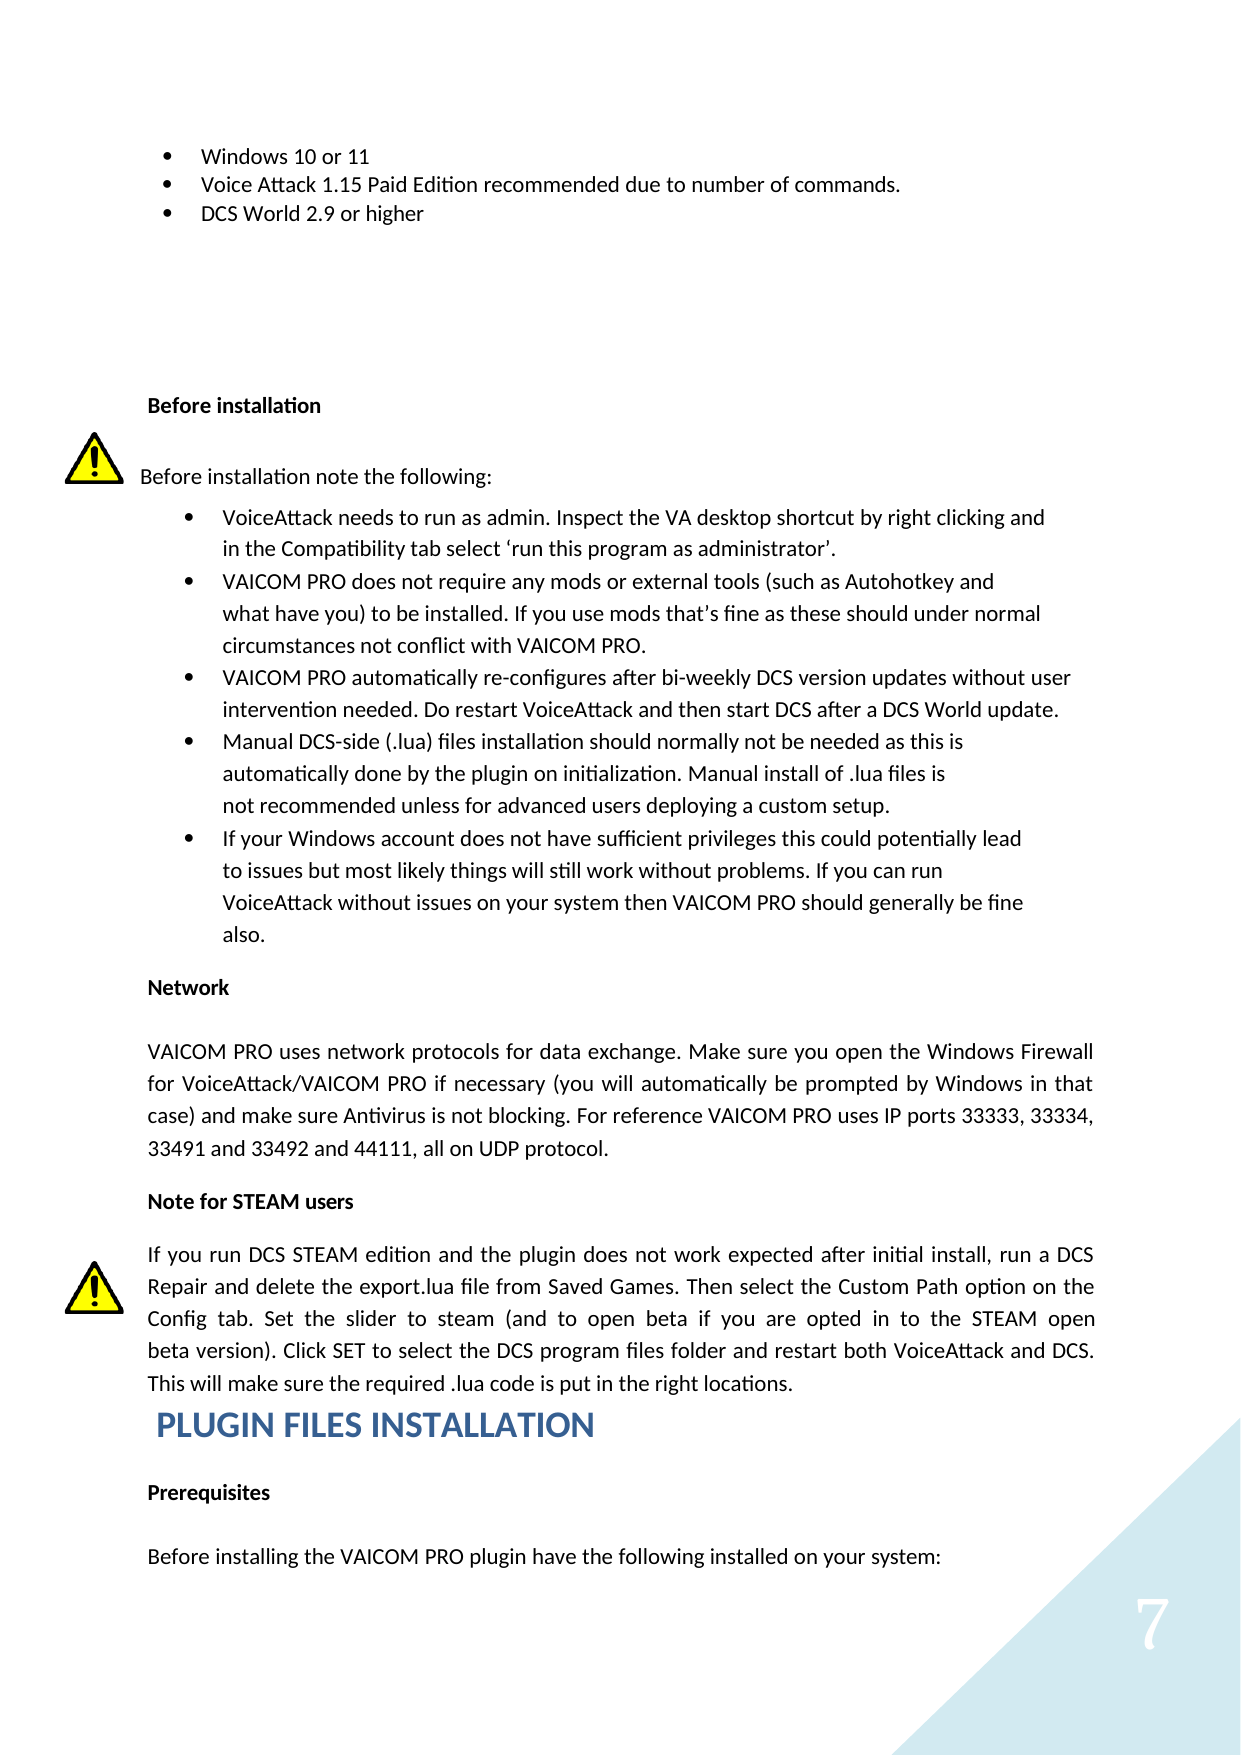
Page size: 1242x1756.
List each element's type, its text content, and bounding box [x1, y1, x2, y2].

list Voice Attack 1.15 Paid Edition recommended due to number of commands. [163, 170, 1131, 198]
text Before installing the VAICOM PRO plugin have the following installed on your system: [147, 1542, 1131, 1571]
list VoiceAttack needs to run as admin. Inspect the VA desktop shortcut by right clicking and in the Compatibility tab select ‘run this program as administrator’. [185, 503, 1066, 563]
subtitle Network [147, 973, 1131, 1001]
text VAICOM PRO uses network protocols for data exchange. Make sure you open the Windows Firewall for VoiceAttack/VAICOM PRO if necessary (you will automatically be prompted by Windows in that case) and make sure Antivirus is not blocking. For reference VAICOM PRO uses IP ports 33333, 33334, 33491 and 33492 and 44111, all on UDP protocol. [147, 1037, 1095, 1162]
subtitle Before installation [147, 391, 1131, 419]
list DCS World 2.9 or higher [163, 198, 1131, 227]
subtitle Note for STEAM users [147, 1187, 1131, 1215]
subtitle PLUGIN FILES INSTALLATION [147, 1401, 1131, 1447]
list Manual DCS-side (.lua) files installation should normally not be needed as this is automatically done by the plugin on initialization. Manual install of .lua files is not recommended unless for advanced users deploying a custom setup. [185, 727, 981, 819]
text If you run DCS STEAM edition and the plugin does not work expected after initial install, run a DCS Repair and delete the export.lua file from Saved Games. Then select the Custom Path option on the Config tab. Set the slider to steam (and to open beta if you are opted in to the STEAM open beta version). Click SET to select the DCS program files folder and restart both VoiceAttack and DCS. This will make sure the required .lua code is put in the right locations. [147, 1240, 1097, 1397]
list Windows 10 or 11 [163, 142, 1131, 170]
picture [64, 1261, 124, 1314]
subtitle Prerequisites [147, 1478, 1131, 1506]
list VAICOM PRO automatically re-configures after bi-weekly DCS version updates without user intervention needed. Do restart VoiceAttack and then start DCS after a DCS World update. [185, 663, 1071, 723]
picture [64, 432, 124, 484]
list VAICOM PRO does not require any mods or external tools (such as Autohotkey and what have you) to be installed. If you use mods that’s fine as these should under normal circumstances not conflict with VAICOM PRO. [185, 567, 1046, 659]
text Before installation note the following: [65, 432, 1131, 490]
list If your Windows account does not have sufficient privileges this could potentially lead to issues but most likely things will still work without problems. If you can run VoiceAttack without issues on your system then VAICOM PRO should generally be fine also. [185, 824, 1046, 948]
